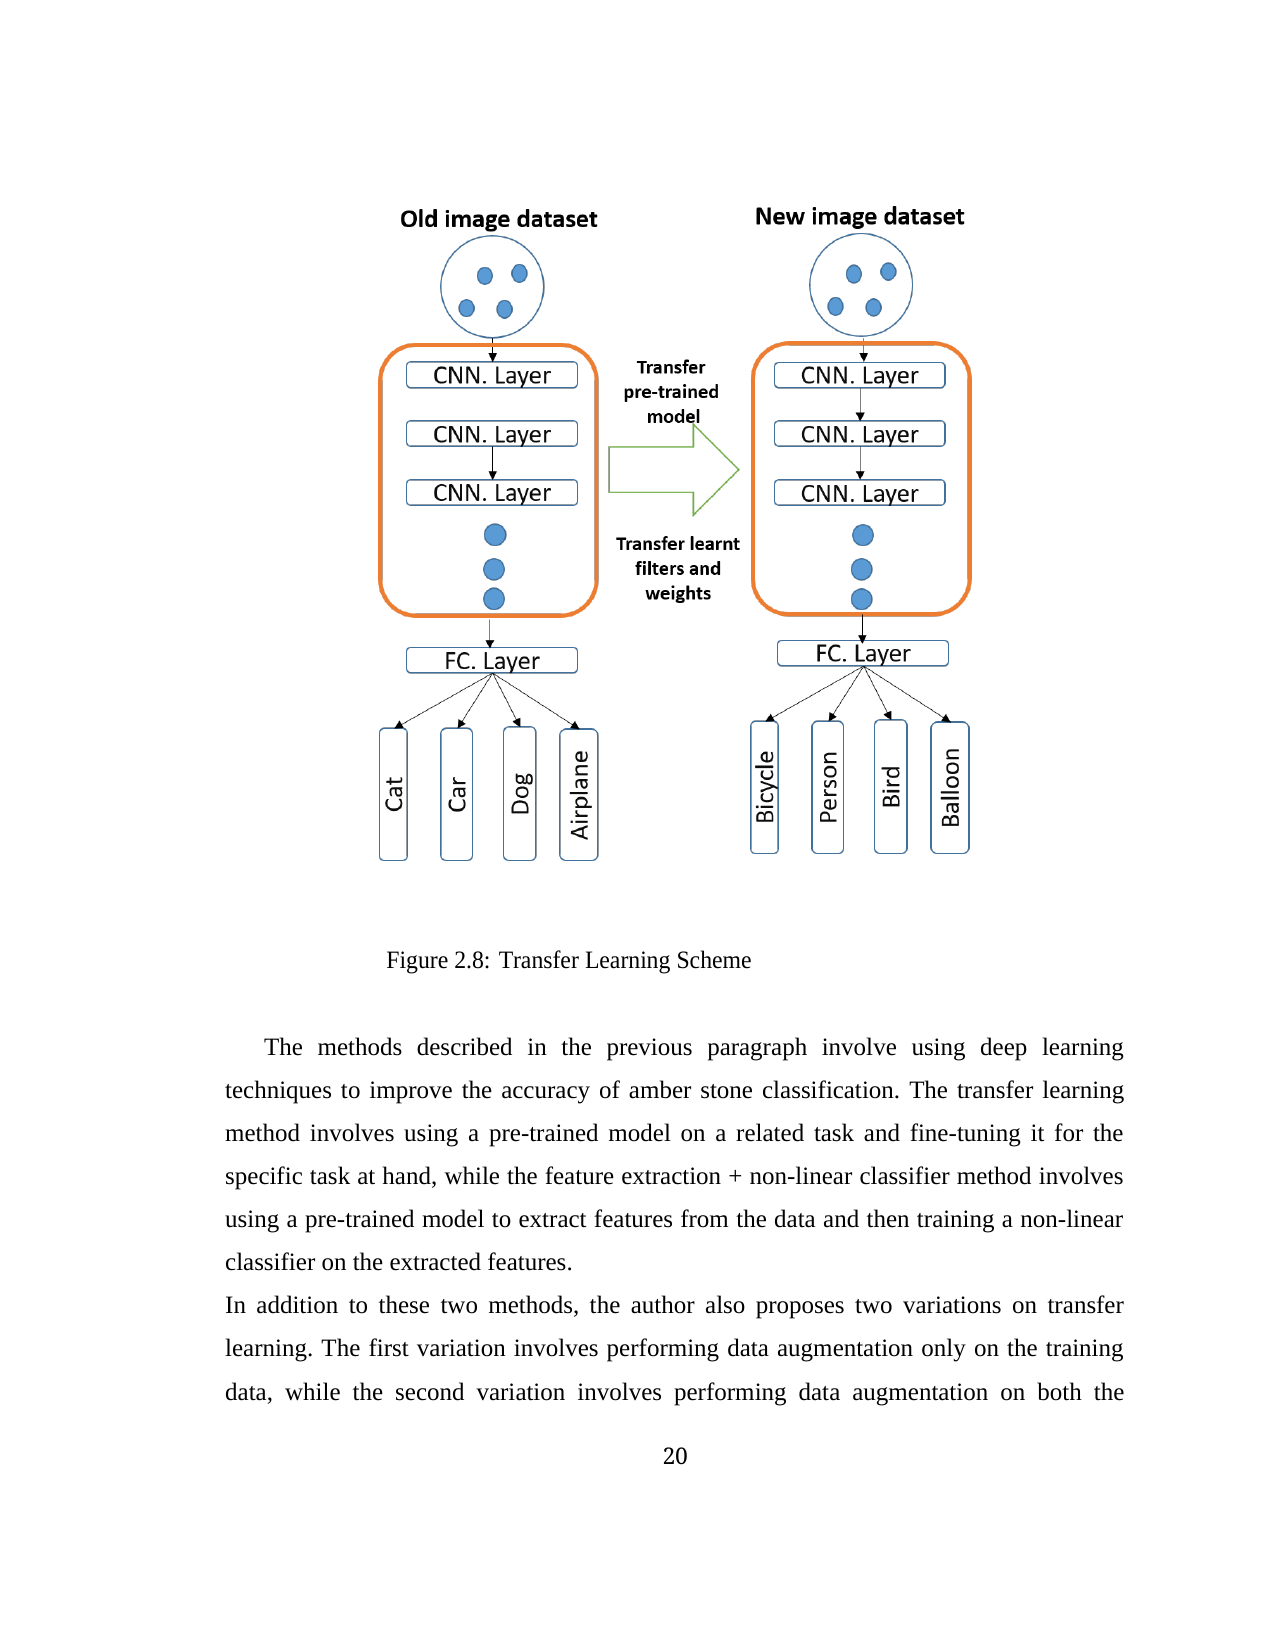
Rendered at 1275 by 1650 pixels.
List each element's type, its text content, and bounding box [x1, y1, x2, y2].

picture [368, 191, 982, 861]
text The methods described in the previous paragraph involve using deep learning techniques to improve the accuracy of amber stone classification. The transfer learning method involves using a pre-trained model on a related task and fine-tuning it for the specific task at hand, while the feature extraction + non-linear classifier method involves using a pre-trained model to extract features from the data and then training a non-linear classifier on the extracted features. [225, 1032, 1125, 1276]
text Figure 2.8: Transfer Learning Scheme [300, 945, 799, 974]
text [225, 1290, 1125, 1405]
